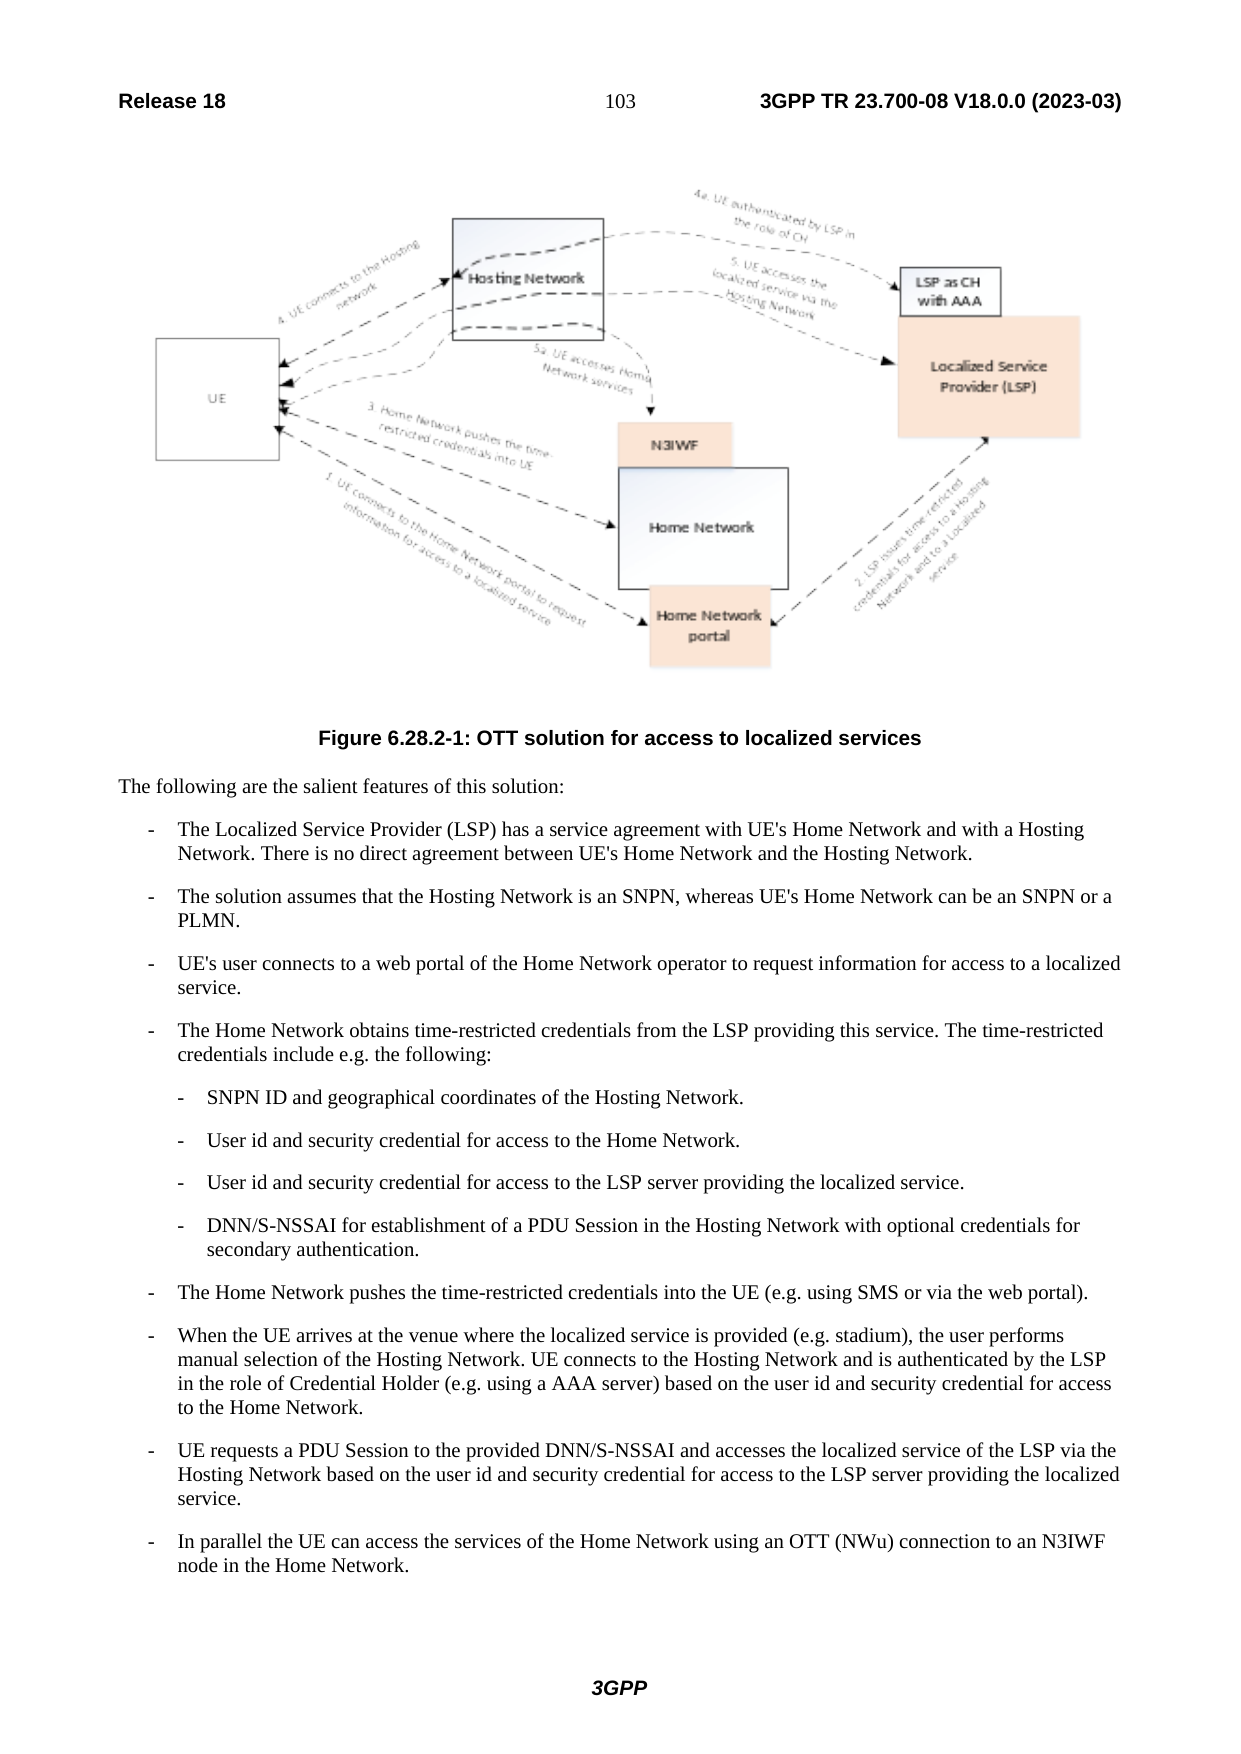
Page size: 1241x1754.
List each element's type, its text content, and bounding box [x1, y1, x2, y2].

text - User id and security credential for access to the LSP server providing the localized service. [177, 1170, 1122, 1194]
text - When the UE arrives at the venue where the localized service is provided (e.g. stadium), the user performs manual selection of the Hosting Network. UE connects to the Hosting Network and is authenticated by the LSP in the role of Credential Holder (e.g. using a AAA server) based on the user id and security credential for access to the Home Network. [148, 1323, 1122, 1419]
text - UE requests a PDU Session to the provided DNN/S-NSSAI and accesses the localized service of the LSP via the Hosting Network based on the user id and security credential for access to the LSP server providing the localized service. [148, 1438, 1122, 1510]
text Figure 6.28.2-1: OTT solution for access to localized services [118, 725, 1122, 749]
text - DNN/S-NSSAI for establishment of a PDU Session in the Hosting Network with optional credentials for secondary authentication. [177, 1213, 1122, 1261]
text - The Home Network pushes the time-restricted credentials into the UE (e.g. using SMS or via the web portal). [148, 1280, 1122, 1304]
text - In parallel the UE can access the services of the Home Network using an OTT (NWu) connection to an N3IWF node in the Home Network. [148, 1529, 1122, 1577]
text - User id and security credential for access to the Home Network. [177, 1127, 1122, 1152]
text - The solution assumes that the Hosting Network is an SNPN, whereas UE's Home Network can be an SNPN or a PLMN. [148, 884, 1122, 932]
text - The Localized Service Provider (LSP) has a service agreement with UE's Home Network and with a Hosting Network. There is no direct agreement between UE's Home Network and the Hosting Network. [148, 817, 1122, 865]
text The following are the salient features of this solution: [118, 774, 1122, 798]
text - The Home Network obtains time-restricted credentials from the LSP providing this service. The time-restricted credentials include e.g. the following: [148, 1018, 1122, 1066]
text - UE's user connects to a web portal of the Home Network operator to request information for access to a localized service. [148, 951, 1122, 999]
text - SNPN ID and geographical coordinates of the Hosting Network. [177, 1085, 1122, 1109]
